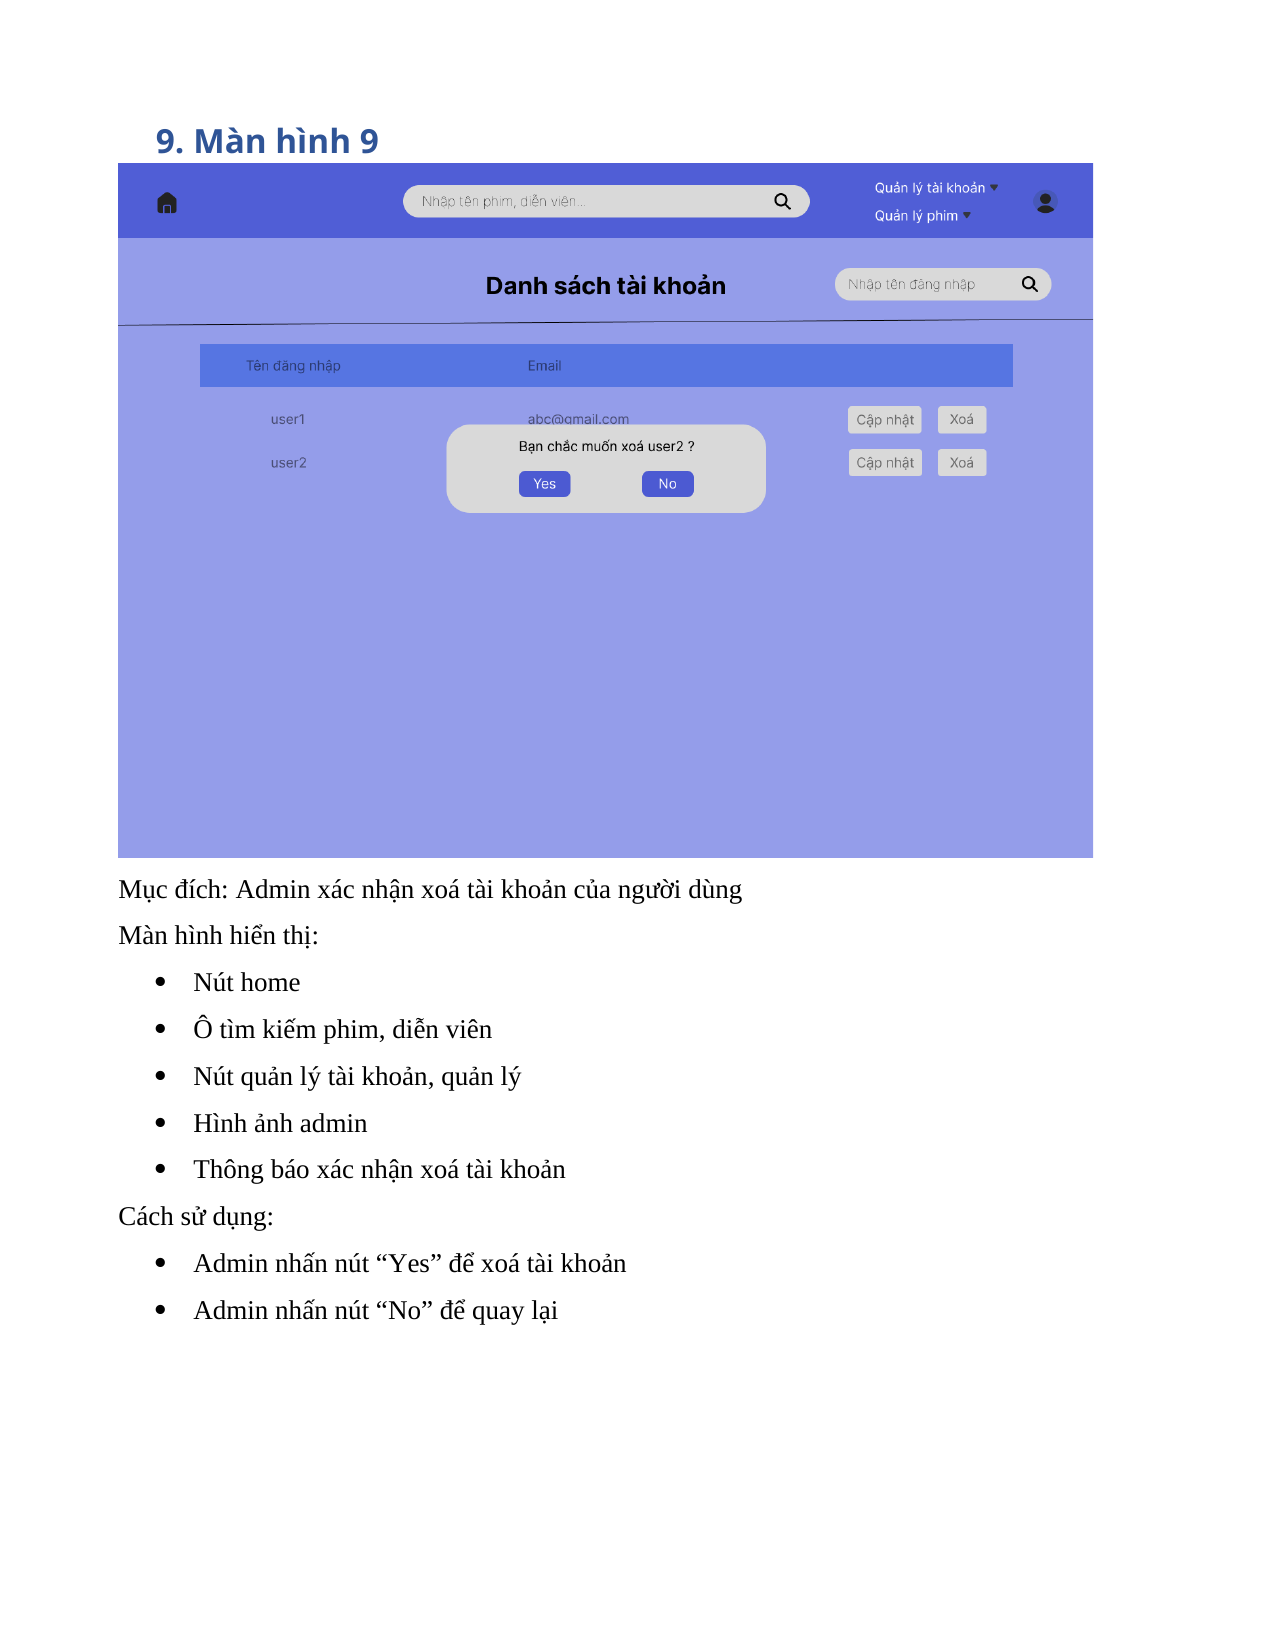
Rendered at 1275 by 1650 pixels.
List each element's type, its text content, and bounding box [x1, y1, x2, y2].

list Nút home [156, 966, 1157, 997]
picture [118, 163, 1094, 858]
list Admin nhấn nút “No” để quay lại [156, 1294, 1157, 1325]
text Mục đích: Admin xác nhận xoá tài khoản của người dùng [118, 873, 1157, 904]
list Ô tìm kiếm phim, diễn viên [156, 1013, 1157, 1044]
text Màn hình hiển thị: [118, 919, 1157, 951]
subtitle Màn hình 9 [156, 118, 1157, 163]
list Thông báo xác nhận xoá tài khoản [156, 1154, 1157, 1185]
list Admin nhấn nút “Yes” để xoá tài khoản [156, 1247, 1157, 1278]
list Nút quản lý tài khoản, quản lý [156, 1060, 1157, 1091]
list Hình ảnh admin [156, 1107, 1157, 1138]
text Cách sử dụng: [118, 1201, 1157, 1232]
